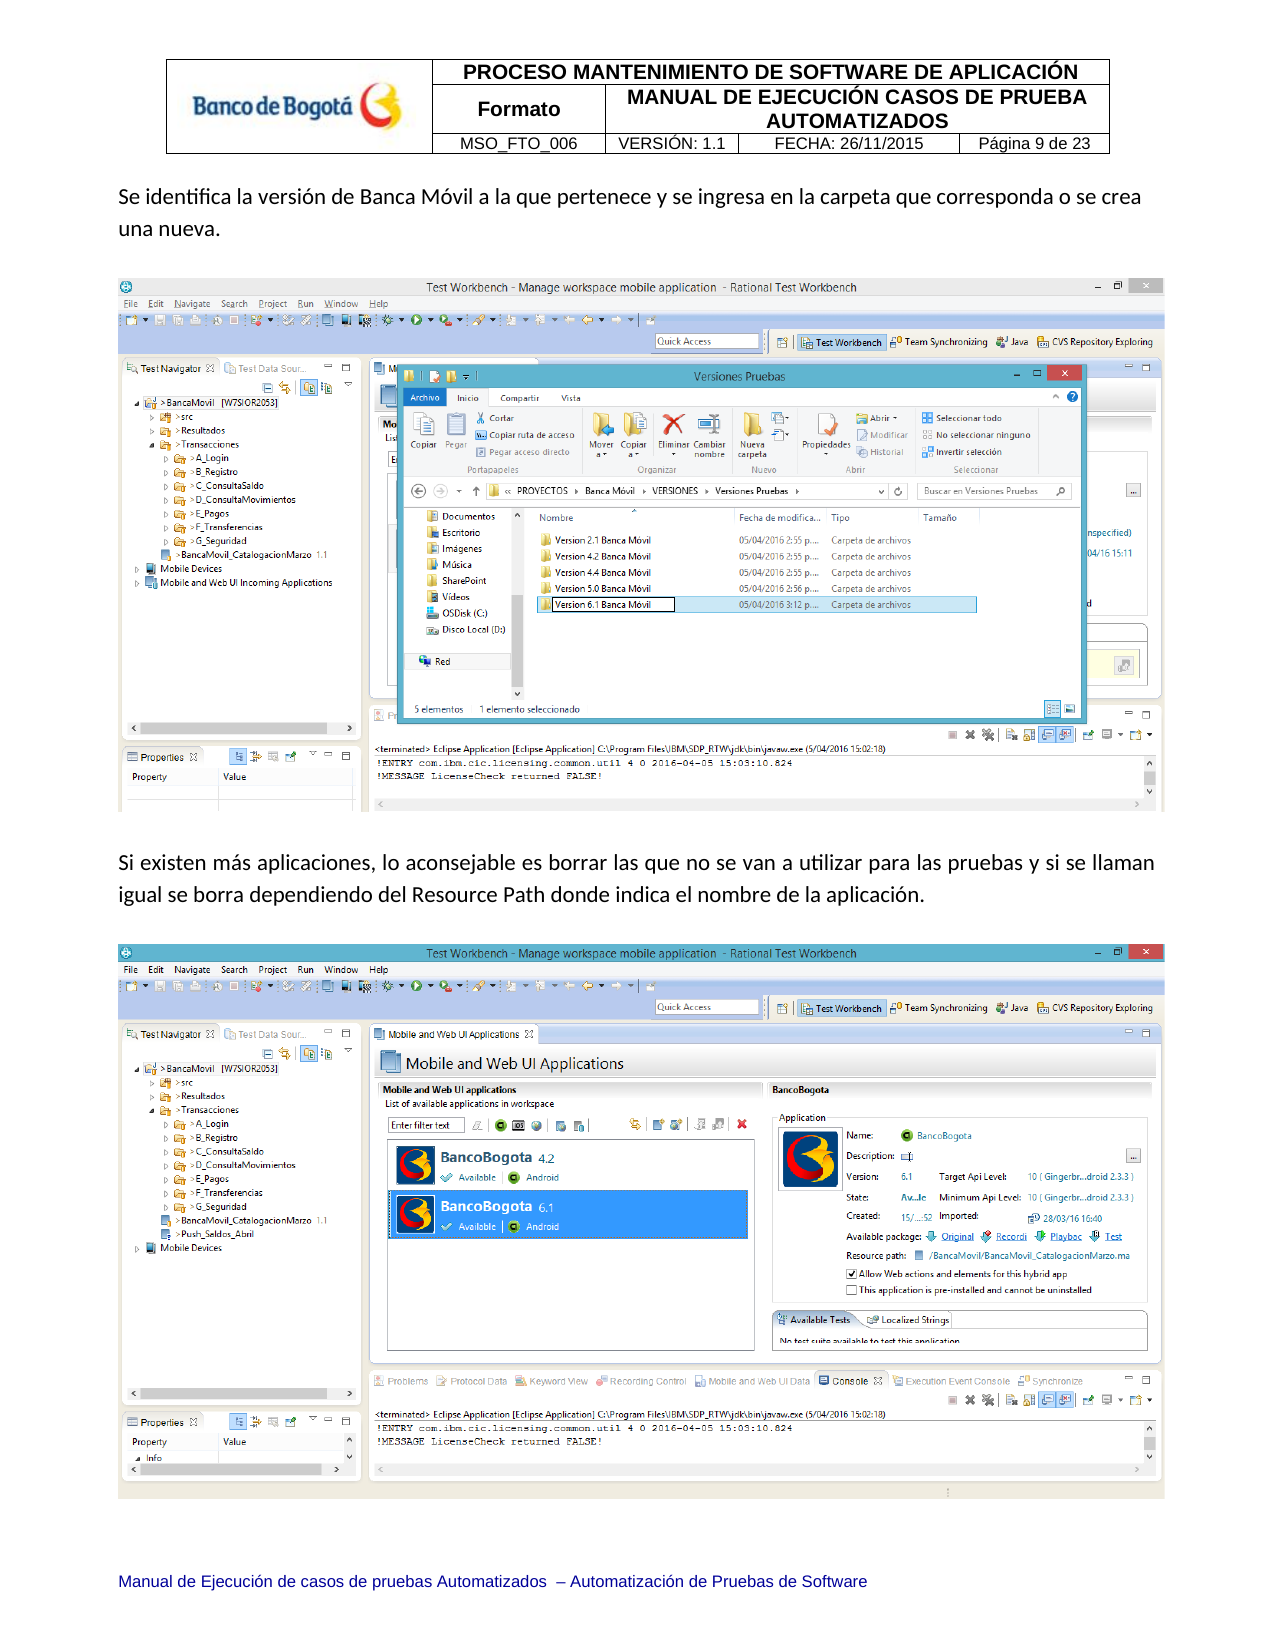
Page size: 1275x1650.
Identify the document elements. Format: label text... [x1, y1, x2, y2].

picture [118, 278, 1165, 812]
picture [177, 63, 417, 150]
text Se identifica la versión de Banca Móvil a la que pertenece y se ingresa en la carpeta que corresponda o se crea una nueva. [118, 182, 1157, 242]
picture [118, 944, 1165, 1499]
text Si existen más aplicaciones, lo aconsejable es borrar las que no se van a utilizar para las pruebas y si se llaman igual se borra dependiendo del Resource Path donde indica el nombre de la aplicación. [118, 848, 1157, 908]
